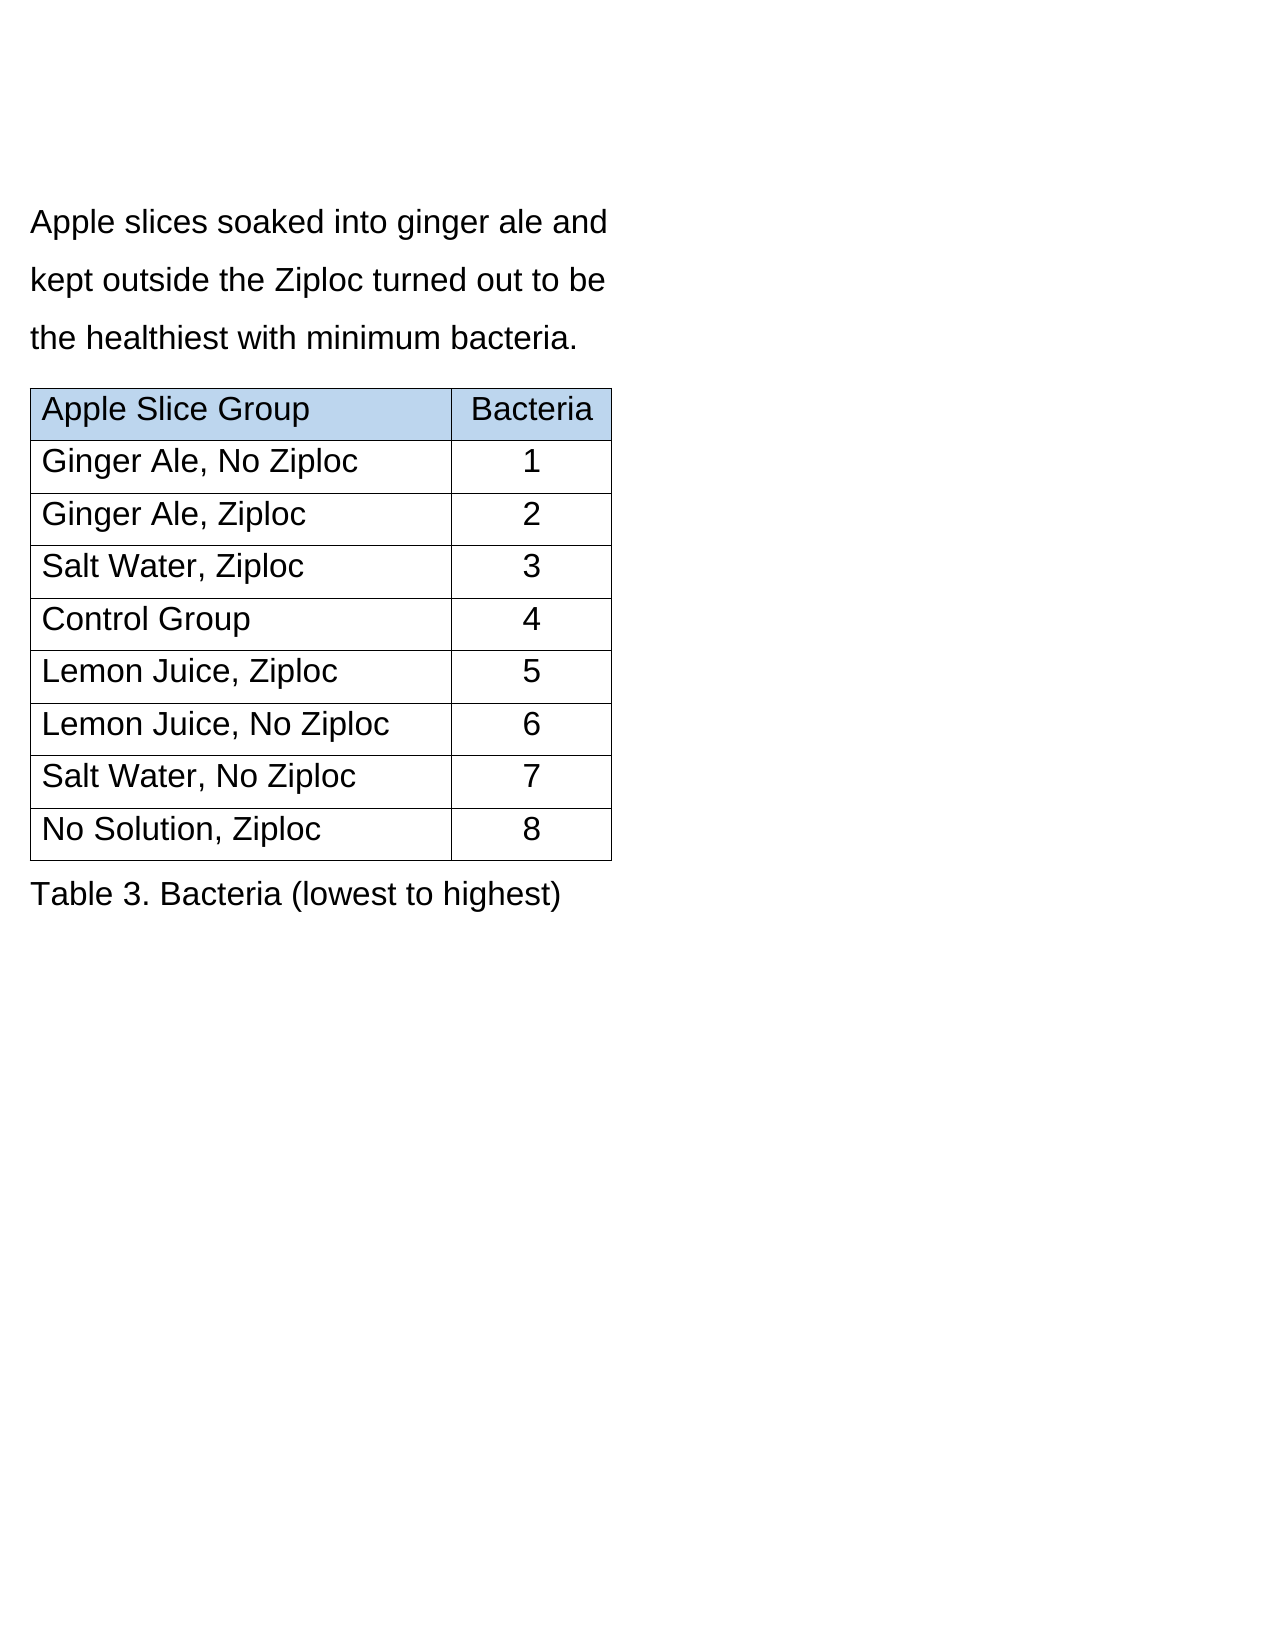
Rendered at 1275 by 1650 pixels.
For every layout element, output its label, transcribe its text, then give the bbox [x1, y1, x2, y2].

text Table 3. Bacteria (lowest to highest) [30, 874, 1245, 912]
table_cell 8 [452, 809, 611, 860]
table_header Bacteria [452, 389, 611, 440]
table_header Apple Slice Group [31, 389, 451, 440]
table_cell 2 [452, 494, 611, 545]
table_cell Control Group [31, 599, 451, 650]
table_cell 1 [452, 441, 611, 493]
table_cell 3 [452, 546, 611, 598]
table_cell 7 [452, 756, 611, 808]
table_cell 5 [452, 651, 611, 703]
table_cell Ginger Ale, Ziploc [31, 494, 451, 545]
table_cell 4 [452, 599, 611, 650]
table_cell Lemon Juice, Ziploc [31, 651, 451, 703]
table_cell Ginger Ale, No Ziploc [31, 441, 451, 493]
table_cell Salt Water, Ziploc [31, 546, 451, 598]
text Apple slices soaked into ginger ale and kept outside the Ziploc turned out to be the healthiest with minimum bacteria. [30, 203, 1245, 356]
table_cell Salt Water, No Ziploc [31, 756, 451, 808]
table_cell No Solution, Ziploc [31, 809, 451, 860]
table_cell 6 [452, 704, 611, 755]
table_cell Lemon Juice, No Ziploc [31, 704, 451, 755]
